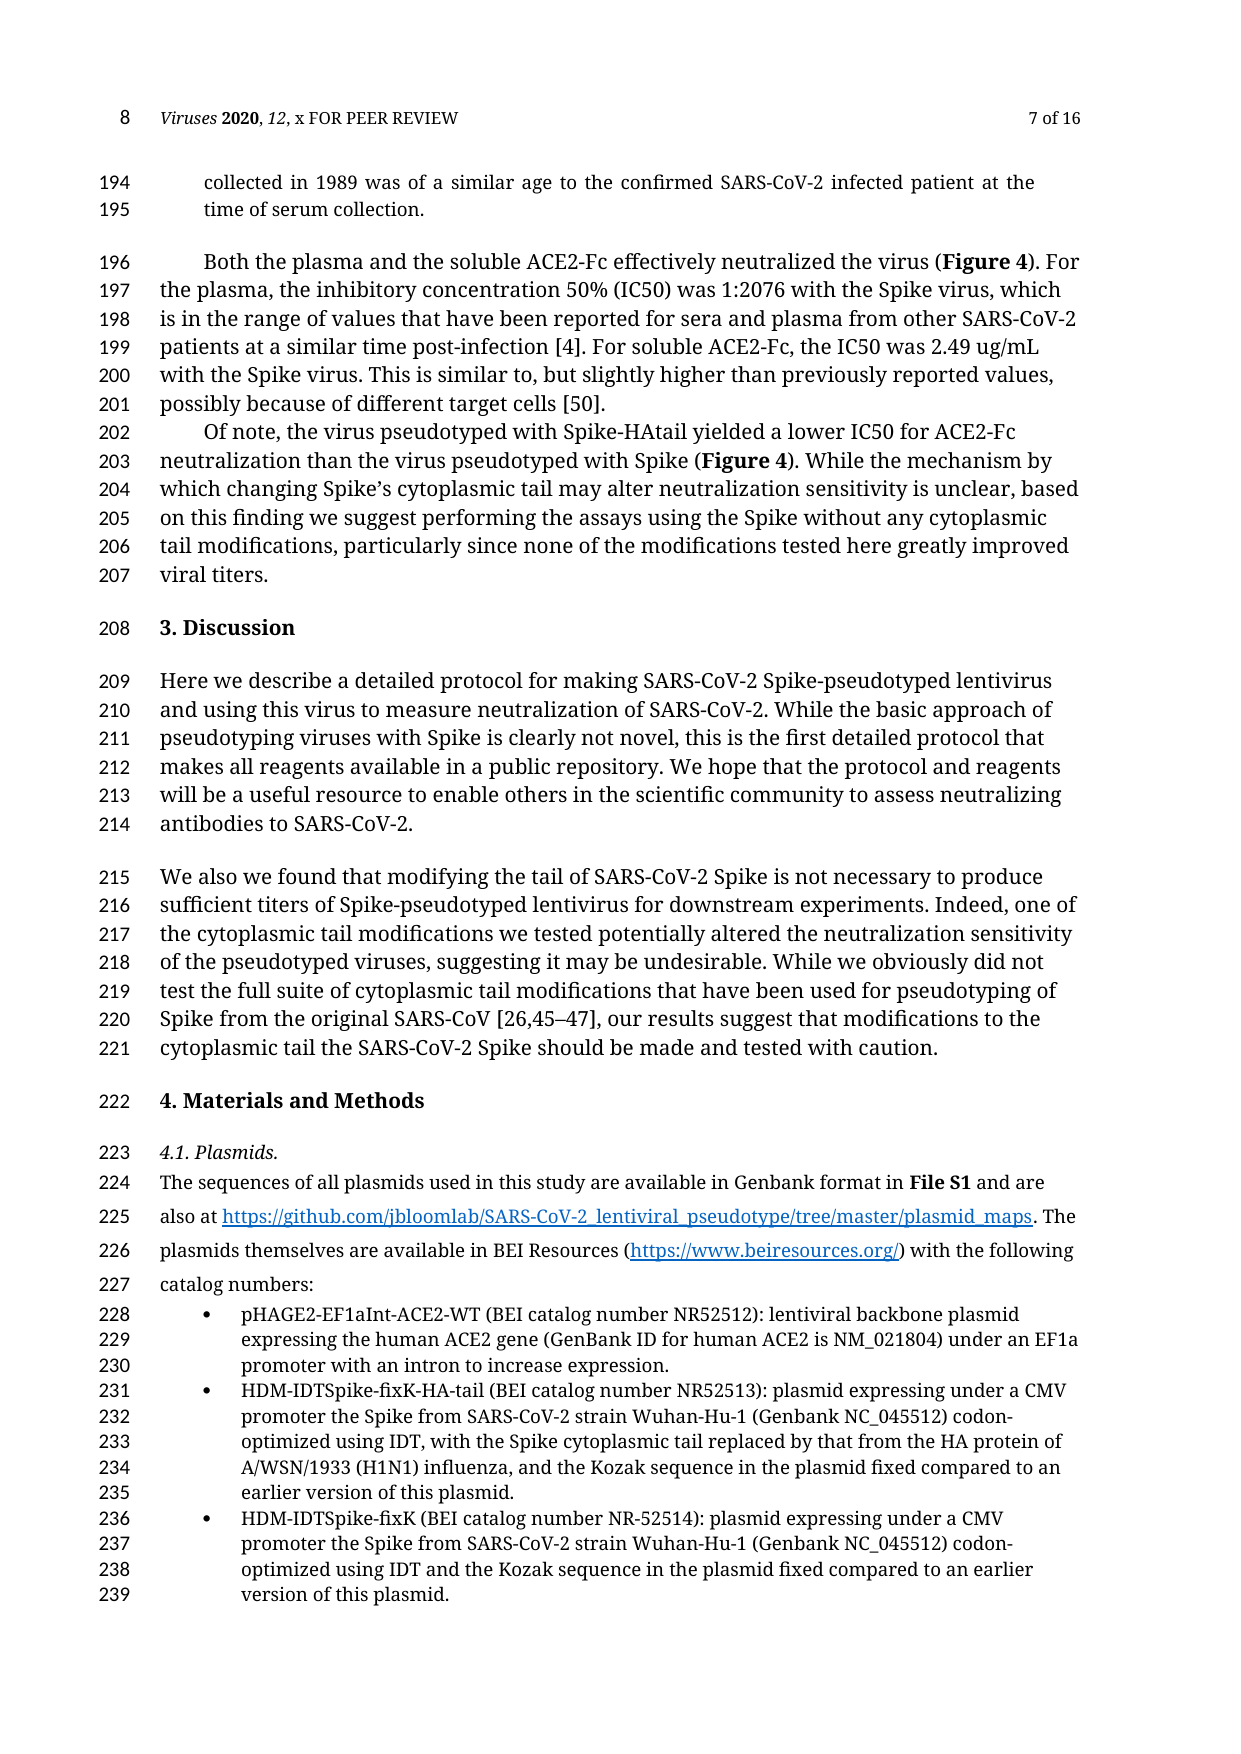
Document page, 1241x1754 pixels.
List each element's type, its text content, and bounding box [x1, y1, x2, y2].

subtitle Here we describe a detailed protocol for making SARS-CoV-2 Spike-pseudotyped lentivirus and using this virus to measure neutralization of SARS-CoV-2. While the basic approach of pseudotyping viruses with Spike is clearly not novel, this is the first detailed protocol that makes all reagents available in a public repository. We hope that the protocol and reagents will be a useful resource to enable others in the scientific community to assess neutralizing antibodies to SARS-CoV-2. [159, 667, 1081, 837]
list pHAGE2-EF1aInt-ACE2-WT (BEI catalog number NR52512): lentiviral backbone plasmid expressing the human ACE2 gene (GenBank ID for human ACE2 is NM_021804) under an EF1a promoter with an intron to increase expression. [203, 1301, 1081, 1378]
subtitle We also we found that modifying the tail of SARS-CoV-2 Spike is not necessary to produce sufficient titers of Spike-pseudotyped lentivirus for downstream experiments. Indeed, one of the cytoplasmic tail modifications we tested potentially altered the neutralization sensitivity of the pseudotyped viruses, suggesting it may be undesirable. While we obviously did not test the full suite of cytoplasmic tail modifications that have been used for pseudotyping of Spike from the original SARS-CoV [26,45–47], our results suggest that modifications to the cytoplasmic tail the SARS-CoV-2 Spike should be made and tested with caution. [159, 862, 1081, 1061]
list HDM-IDTSpike-fixK (BEI catalog number NR-52514): plasmid expressing under a CMV promoter the Spike from SARS-CoV-2 strain Wuhan-Hu-1 (Genbank NC_045512) codon-optimized using IDT and the Kozak sequence in the plasmid fixed compared to an earlier version of this plasmid. [203, 1505, 1081, 1607]
subtitle 3. Discussion [159, 613, 1081, 642]
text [204, 168, 1036, 222]
subtitle Of note, the virus pseudotyped with Spike-HAtail yielded a lower IC50 for ACE2-Fc neutralization than the virus pseudotyped with Spike (Figure 4). While the mechanism by which changing Spike’s cytoplasmic tail may alter neutralization sensitivity is unclear, based on this finding we suggest performing the assays using the Spike without any cytoplasmic tail modifications, particularly since none of the modifications tested here greatly improved viral titers. [159, 417, 1081, 588]
text The sequences of all plasmids used in this study are available in Genbank format in File S1 and are also at https://github.com/jbloomlab/SARS-CoV-2_lentiviral_pseudotype/tree/master/plasmid_maps. The plasmids themselves are available in BEI Resources (https://www.beiresources.org/) with the following catalog numbers: [159, 1165, 1081, 1301]
text 4.1. Plasmids. [159, 1140, 1081, 1165]
subtitle Both the plasma and the soluble ACE2-Fc effectively neutralized the virus (Figure 4). For the plasma, the inhibitory concentration 50% (IC50) was 1:2076 with the Spike virus, which is in the range of values that have been reported for sera and plasma from other SARS-CoV-2 patients at a similar time post-infection [4]. For soluble ACE2-Fc, the IC50 was 2.49 ug/mL with the Spike virus. This is similar to, but slightly higher than previously reported values, possibly because of different target cells [50]. [159, 247, 1081, 417]
list HDM-IDTSpike-fixK-HA-tail (BEI catalog number NR52513): plasmid expressing under a CMV promoter the Spike from SARS-CoV-2 strain Wuhan-Hu-1 (Genbank NC_045512) codon-optimized using IDT, with the Spike cytoplasmic tail replaced by that from the HA protein of A/WSN/1933 (H1N1) influenza, and the Kozak sequence in the plasmid fixed compared to an earlier version of this plasmid. [203, 1378, 1081, 1505]
subtitle 4. Materials and Methods [159, 1086, 1081, 1115]
